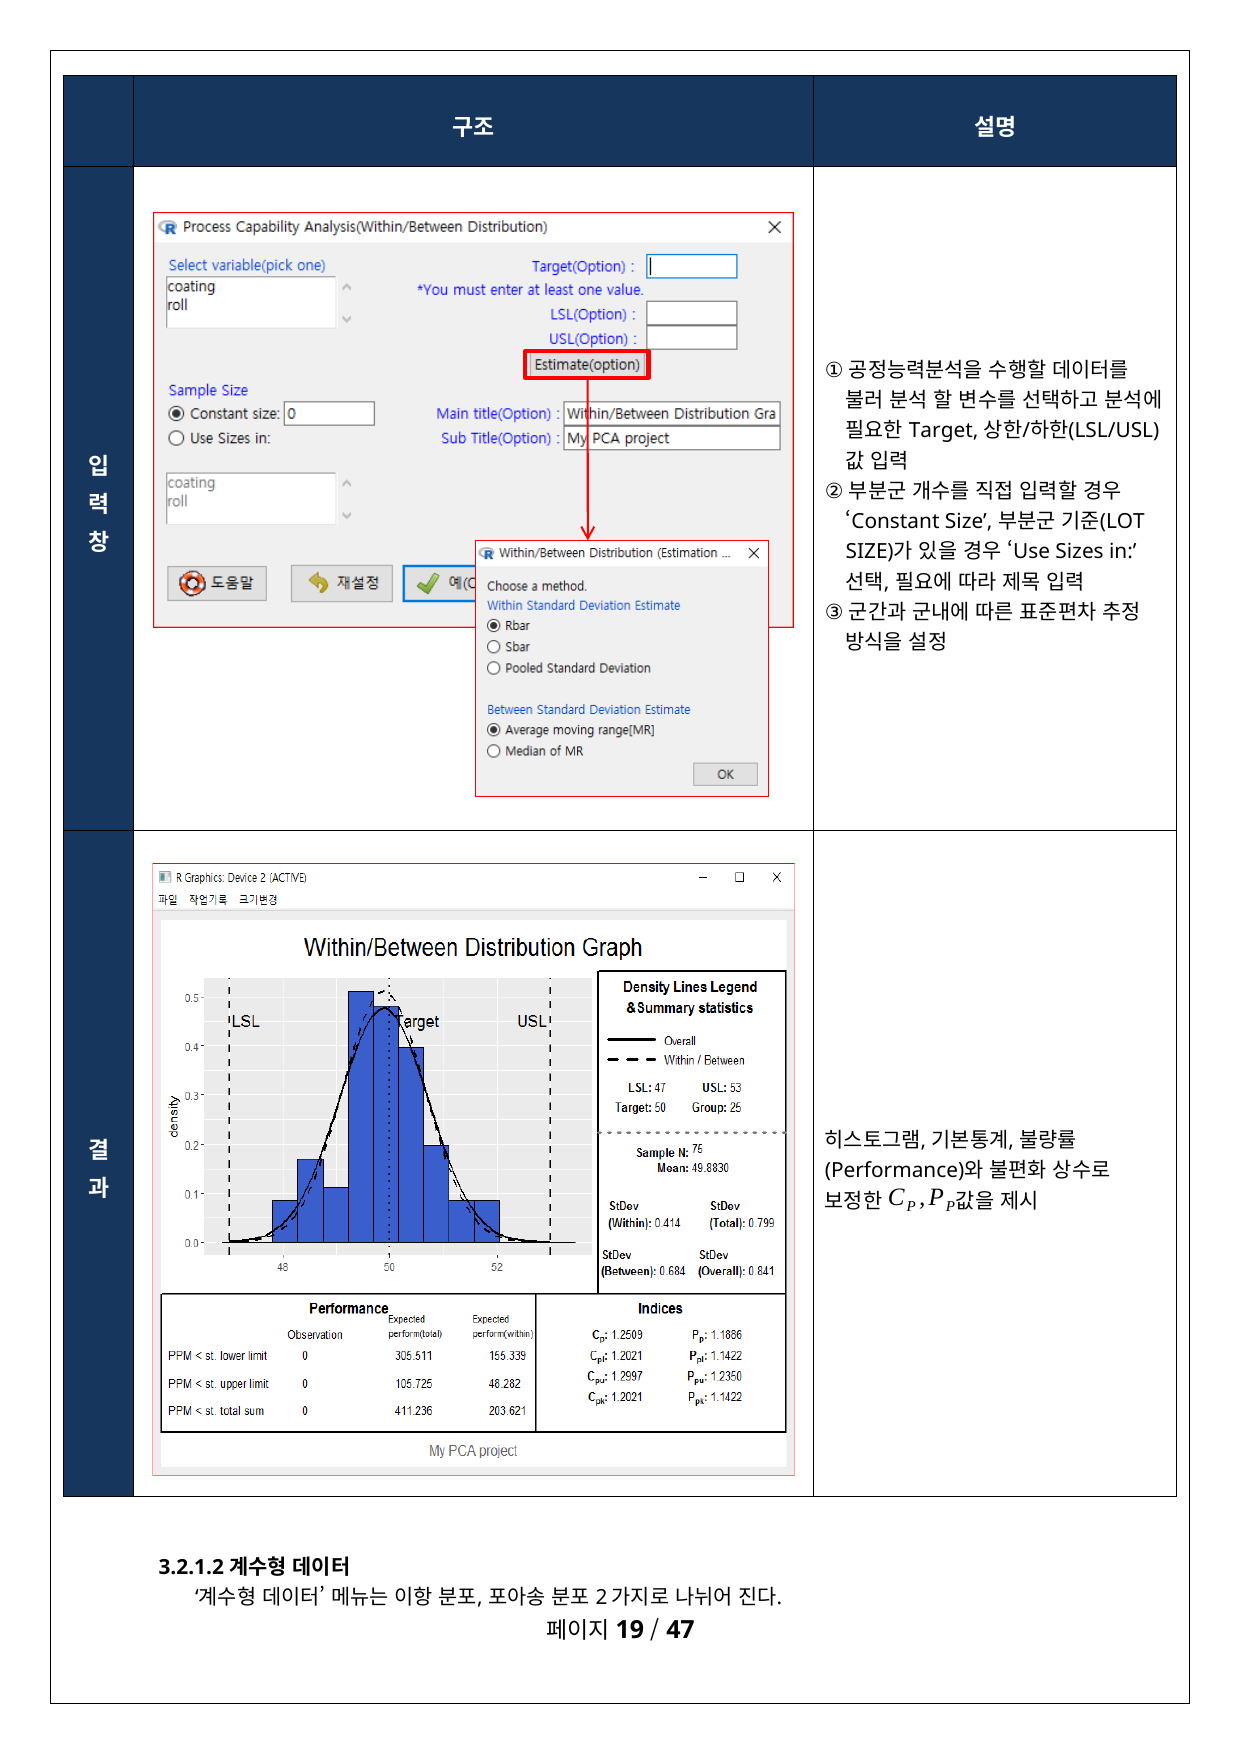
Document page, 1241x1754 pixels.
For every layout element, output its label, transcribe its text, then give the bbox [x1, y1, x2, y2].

table_cell [134, 831, 813, 1496]
table_header [64, 76, 133, 166]
picture [153, 212, 794, 797]
picture [152, 863, 795, 1476]
text 3.2.1.2 계수형 데이터 [75, 1550, 1165, 1580]
table_header 구조 [134, 76, 813, 166]
table_cell 결 과 [64, 831, 133, 1496]
table_cell 입 력 창 [64, 167, 133, 830]
text ‘계수형 데이터’ 메뉴는 이항 분포, 포아송 분포 2가지로 나뉘어 진다. [174, 1580, 1165, 1611]
table_cell ① 공정능력분석을 수행할 데이터를 불러 분석 할 변수를 선택하고 분석에 필요한 Target, 상한/하한(LSL/USL) 값 입력 ② 부분군 개수를 직접 입력할 경우 ‘Constant Size’, 부분군 기준(LOT SIZE)가 있을 경우 ‘Use Sizes in:’ 선택, 필요에 따라 제목 입력 ③ 군간과 군내에 따른 표준편차 추정 방식을 설정 [814, 167, 1176, 830]
table_cell [134, 167, 813, 830]
table_cell 히스토그램, 기본통계, 불량률(Performance)와 불편화 상수로 보정한 값을 제시 [814, 831, 1176, 1496]
table_header 설명 [814, 76, 1176, 166]
